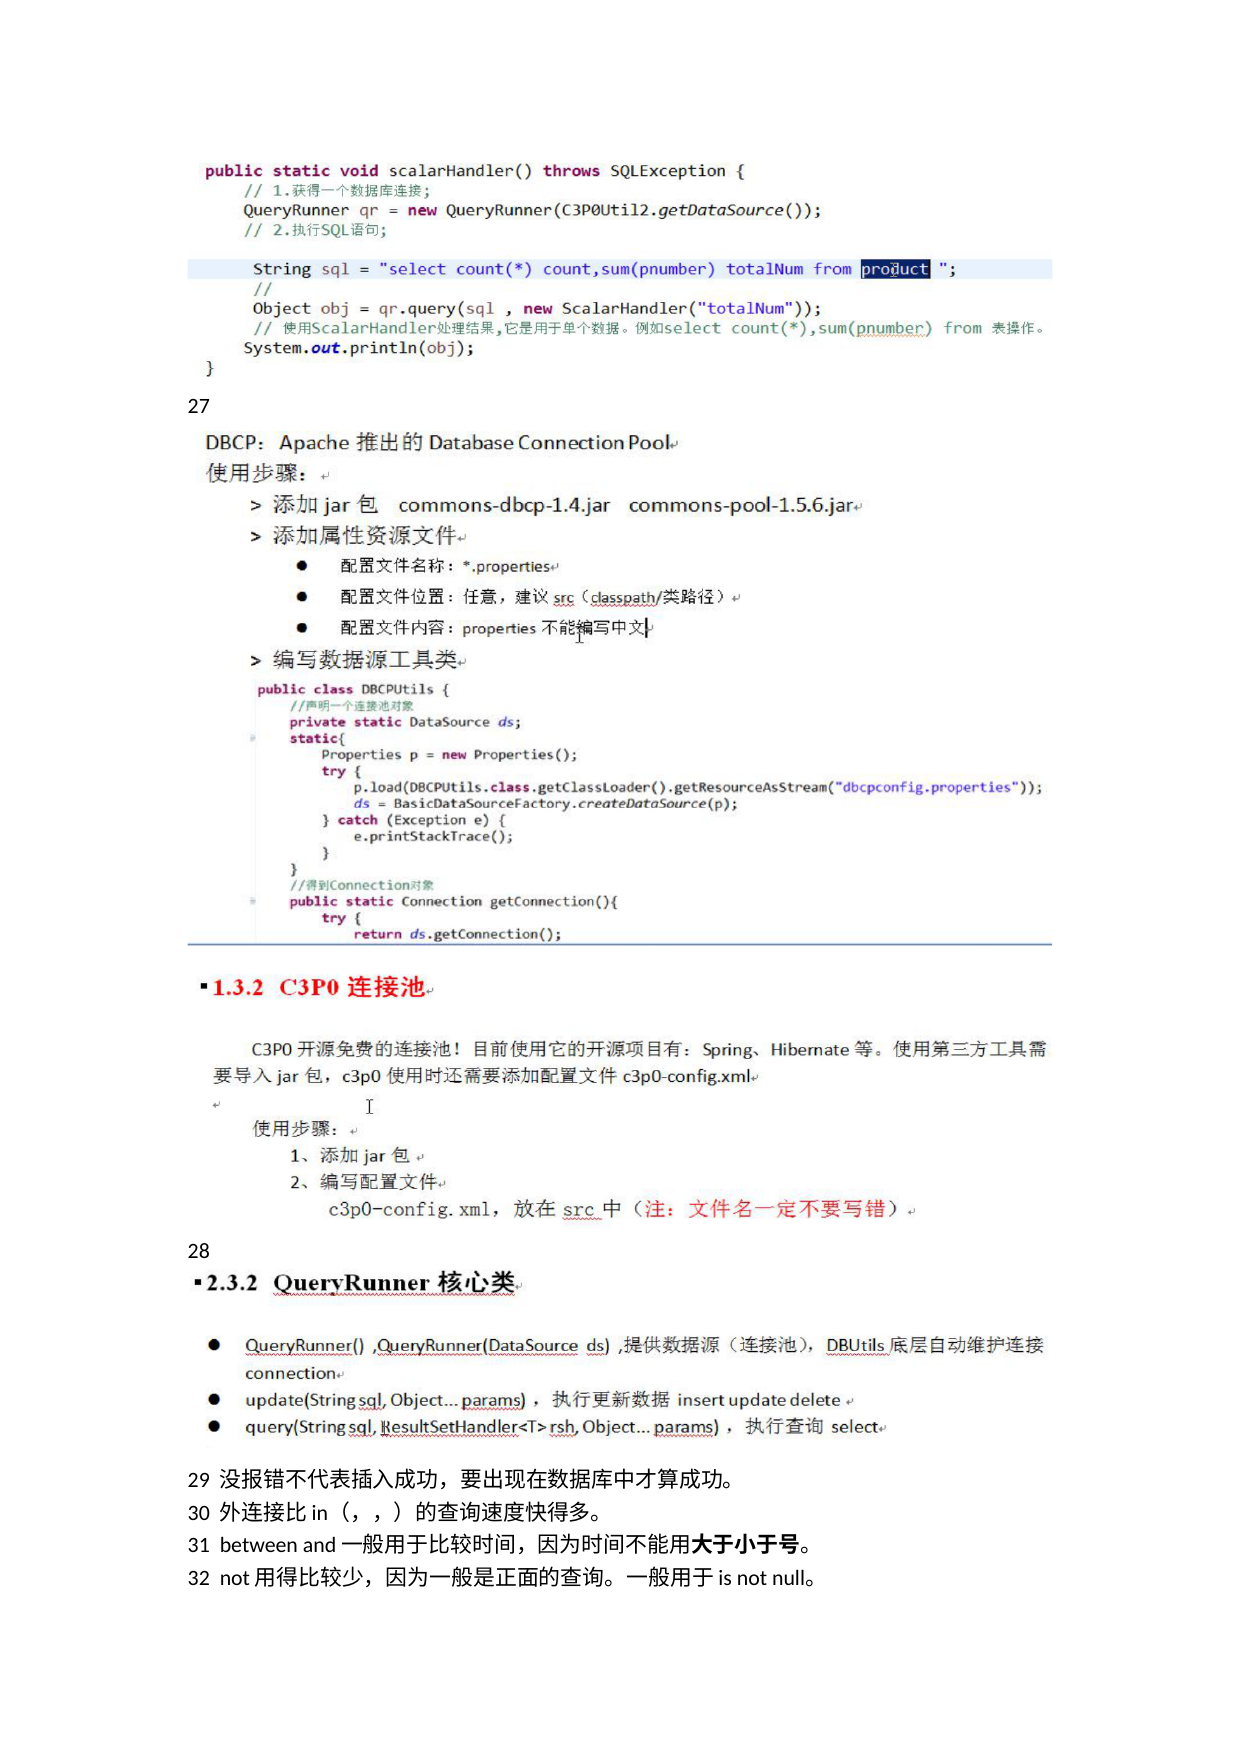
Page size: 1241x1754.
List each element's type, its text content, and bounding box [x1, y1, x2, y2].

text 32 not用得比较少，因为一般是正面的查询。一般用于is not null。 [187, 1559, 1053, 1592]
text 31 between and一般用于比较时间，因为时间不能用大于小于号。 [187, 1527, 1053, 1559]
picture [187, 1267, 1052, 1448]
text 30 外连接比in（，，）的查询速度快得多。 [187, 1494, 1053, 1527]
picture [187, 162, 1053, 388]
picture [187, 974, 1052, 1229]
text 28 [187, 1234, 1053, 1267]
text 29 没报错不代表插入成功，要出现在数据库中才算成功。 [187, 1462, 1053, 1494]
picture [187, 422, 1053, 946]
text 27 [187, 389, 1053, 422]
